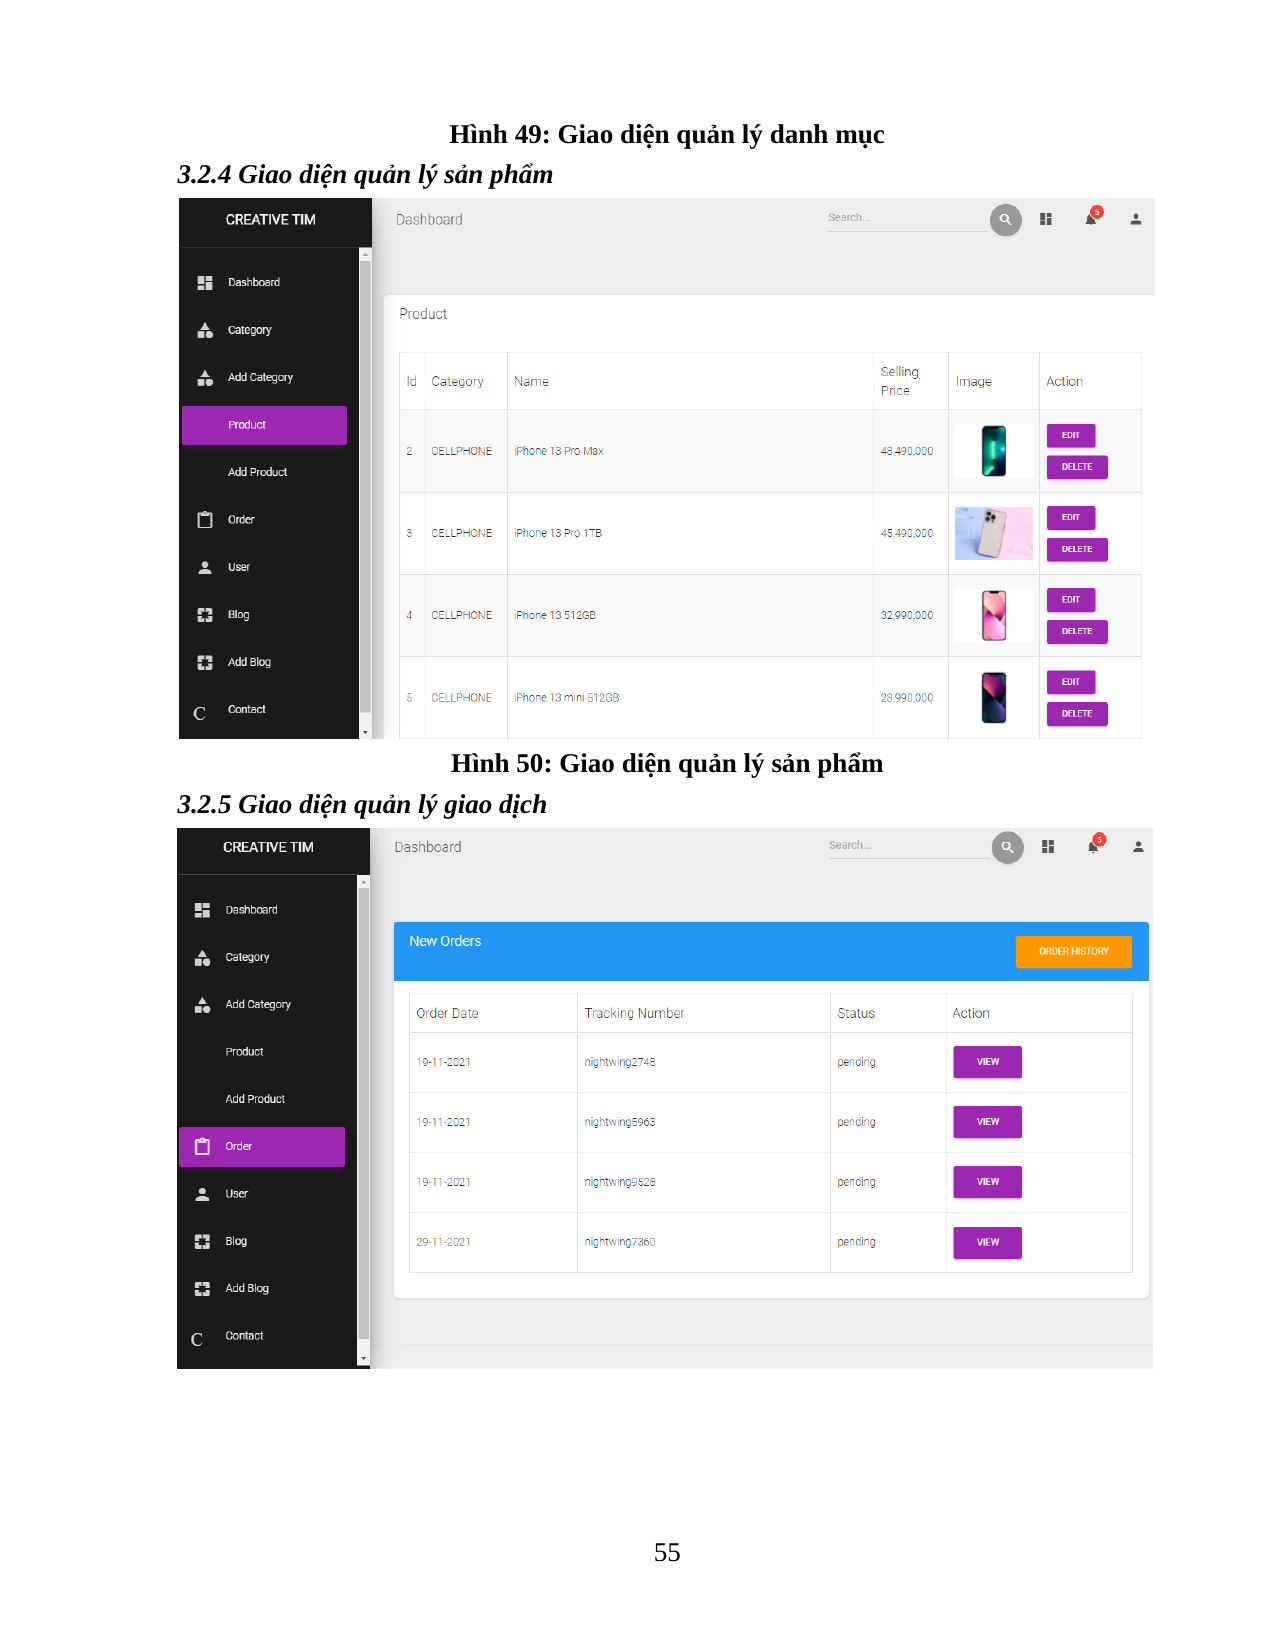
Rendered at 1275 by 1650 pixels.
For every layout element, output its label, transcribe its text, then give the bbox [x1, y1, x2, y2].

subtitle Hình 50: Giao diện quản lý sản phẩm [177, 747, 1157, 778]
picture [177, 828, 1153, 1369]
subtitle 3.2.4 Giao diện quản lý sản phẩm [177, 158, 1157, 190]
subtitle Hình 49: Giao diện quản lý danh mục [177, 118, 1157, 149]
subtitle 3.2.5 Giao diện quản lý giao dịch [177, 788, 1157, 819]
picture [179, 198, 1155, 739]
